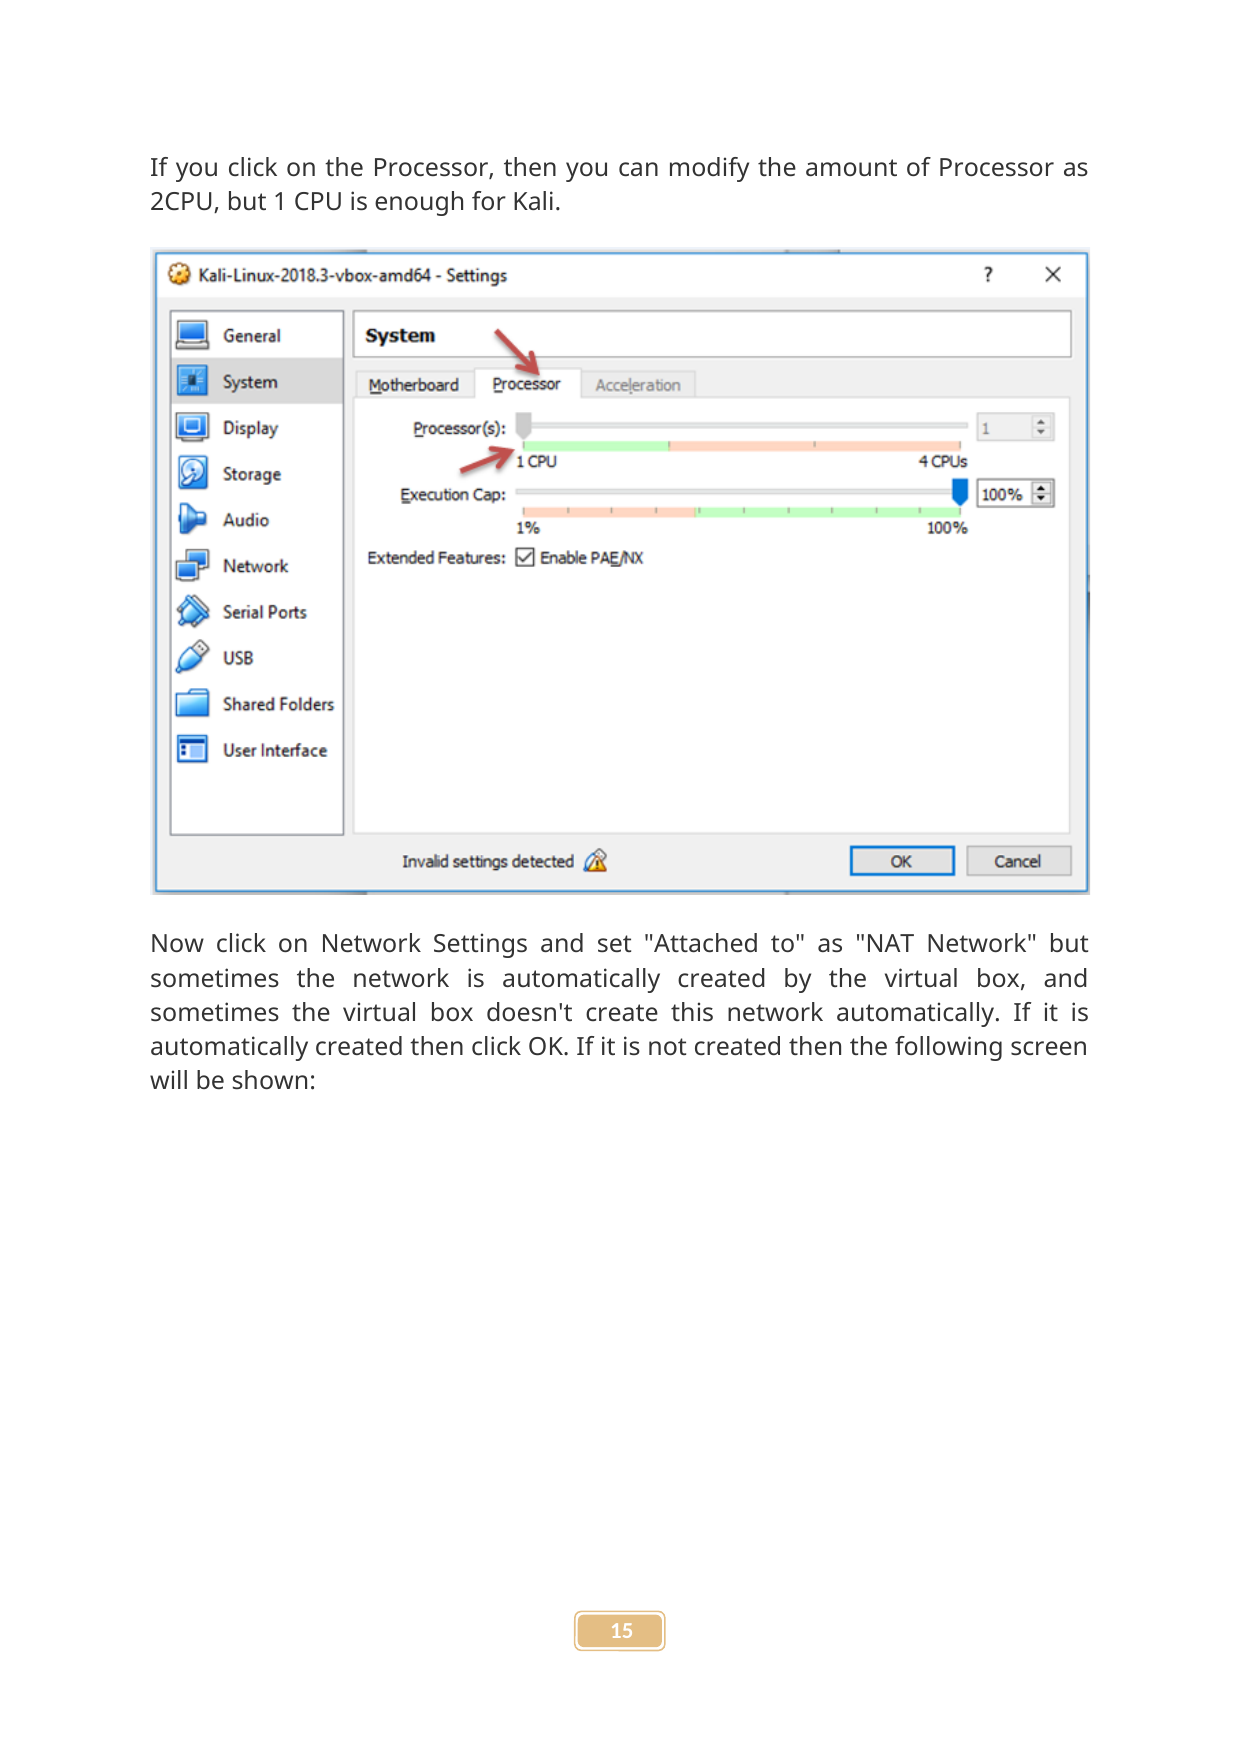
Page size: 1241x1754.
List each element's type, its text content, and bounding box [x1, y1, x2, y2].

picture [150, 247, 1091, 895]
text Now click on Network Settings and set "Attached to" as "NAT Network" but sometimes the network is automatically created by the virtual box, and sometimes the virtual box doesn't create this network automatically. If it is automatically created then click OK. If it is not created then the following screen will be shown: [150, 926, 1090, 1096]
text If you click on the Processor, then you can modify the amount of Processor as 2CPU, but 1 CPU is enough for Kali. [150, 150, 1090, 218]
